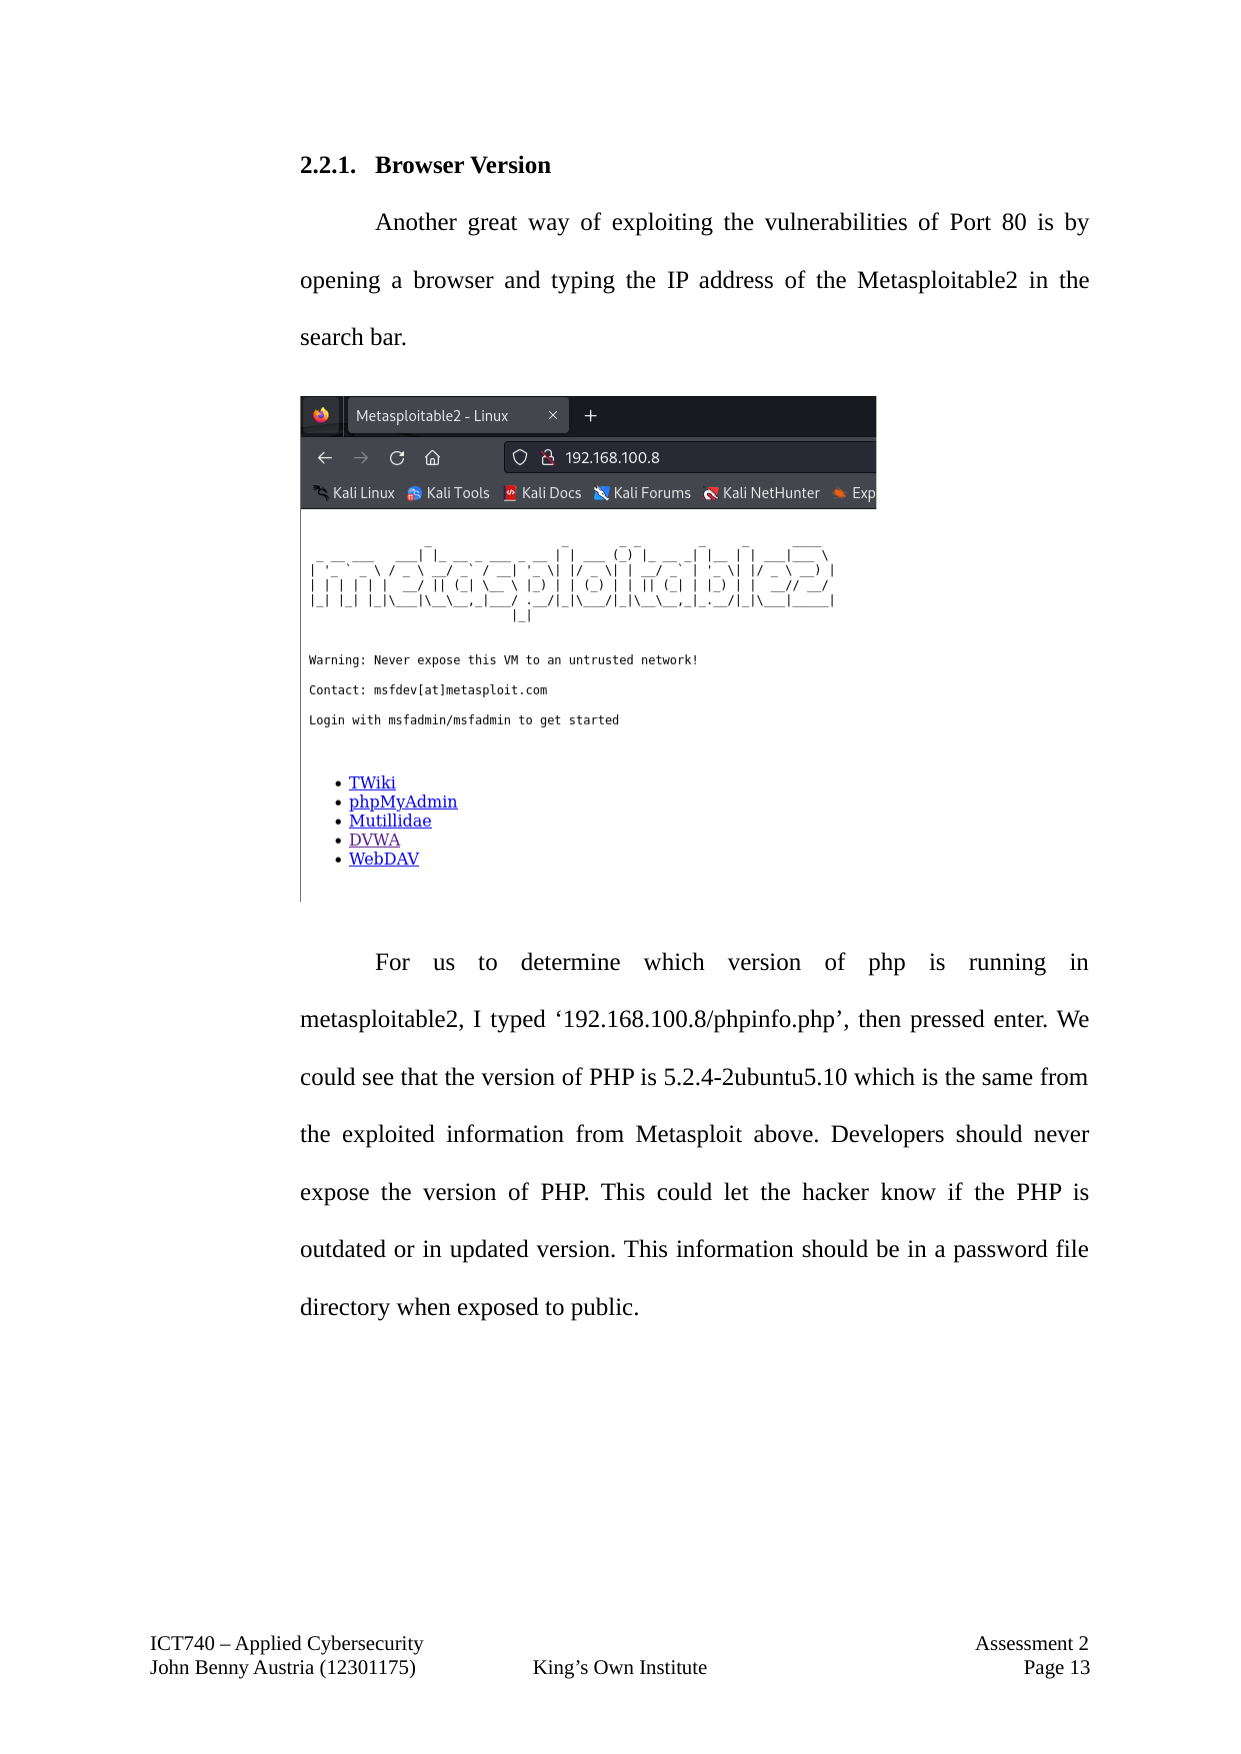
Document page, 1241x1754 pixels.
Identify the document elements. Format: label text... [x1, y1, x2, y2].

subtitle Browser Version [300, 150, 1090, 179]
text For us to determine which version of php is running in metasploitable2, I typed ‘192.168.100.8/phpinfo.php’, then pressed enter. We could see that the version of PHP is 5.2.4-2ubuntu5.10 which is the same from the exploited information from Metasploit above. Developers should never expose the version of PHP. This could let the hacker know if the PHP is outdated or in updated version. This information should be in a password file directory when exposed to public. [300, 947, 1090, 1321]
text Another great way of exploiting the vulnerabilities of Port 80 is by opening a browser and typing the IP address of the Metasploitable2 in the search bar. [300, 207, 1090, 351]
picture [300, 396, 877, 902]
